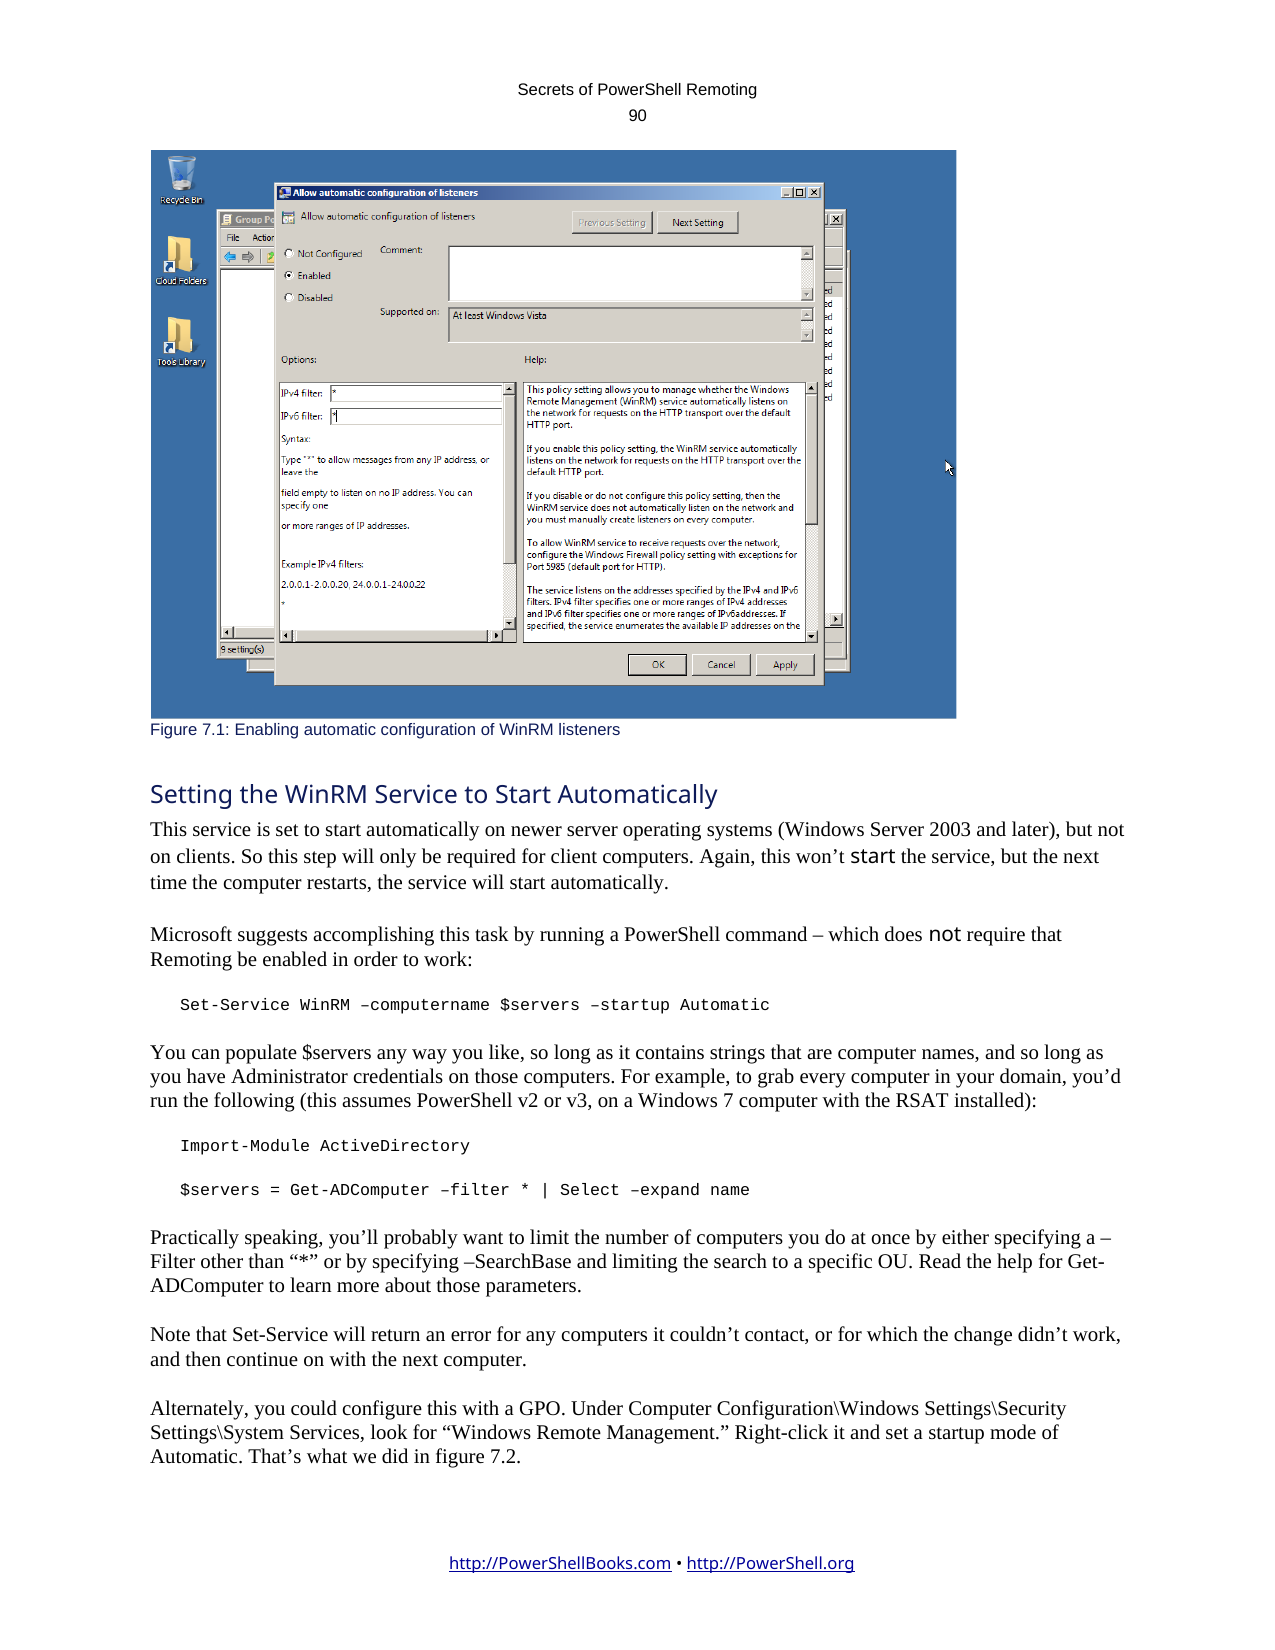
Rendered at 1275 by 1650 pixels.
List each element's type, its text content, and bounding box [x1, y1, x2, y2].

text You can populate $servers any way you like, so long as it contains strings that are computer names, and so long as you have Administrator credentials on those computers. For example, to grab every computer in your domain, you’d run the following (this assumes PowerShell v2 or v3, on a Windows 7 computer with the RSAT installed): [150, 1040, 1125, 1112]
text This service is set to start automatically on newer server operating systems (Windows Server 2003 and later), but not on clients. So this step will only be required for client computers. Again, this won’t start the service, but the next time the computer restarts, the service will start automatically. [150, 817, 1125, 894]
subtitle Setting the WinRM Service to Start Automatically [150, 777, 1125, 811]
text Import-Module ActiveDirectory [180, 1137, 1125, 1156]
text Figure 7.1: Enabling automatic configuration of WinRM listeners [150, 719, 1125, 739]
text Microsoft suggests accomplishing this task by running a PowerShell command – which does not require that Remoting be enabled in order to work: [150, 919, 1125, 971]
text Alternately, you could configure this with a GPO. Under Computer Configuration\Windows Settings\Security Settings\System Services, look for “Windows Remote Management.” Right-click it and set a startup mode of Automatic. That’s what we did in figure 7.2. [150, 1396, 1125, 1468]
picture [150, 150, 957, 719]
text Set-Service WinRM –computername $servers –startup Automatic [180, 996, 1125, 1015]
text Practically speaking, you’ll probably want to limit the number of computers you do at once by either specifying a –Filter other than “*” or by specifying –SearchBase and limiting the search to a specific OU. Read the help for Get-ADComputer to learn more about those parameters. [150, 1225, 1125, 1297]
text $servers = Get-ADComputer –filter * | Select –expand name [180, 1181, 1125, 1200]
text Note that Set-Service will return an error for any computers it couldn’t contact, or for which the change didn’t work, and then continue on with the next computer. [150, 1322, 1125, 1371]
